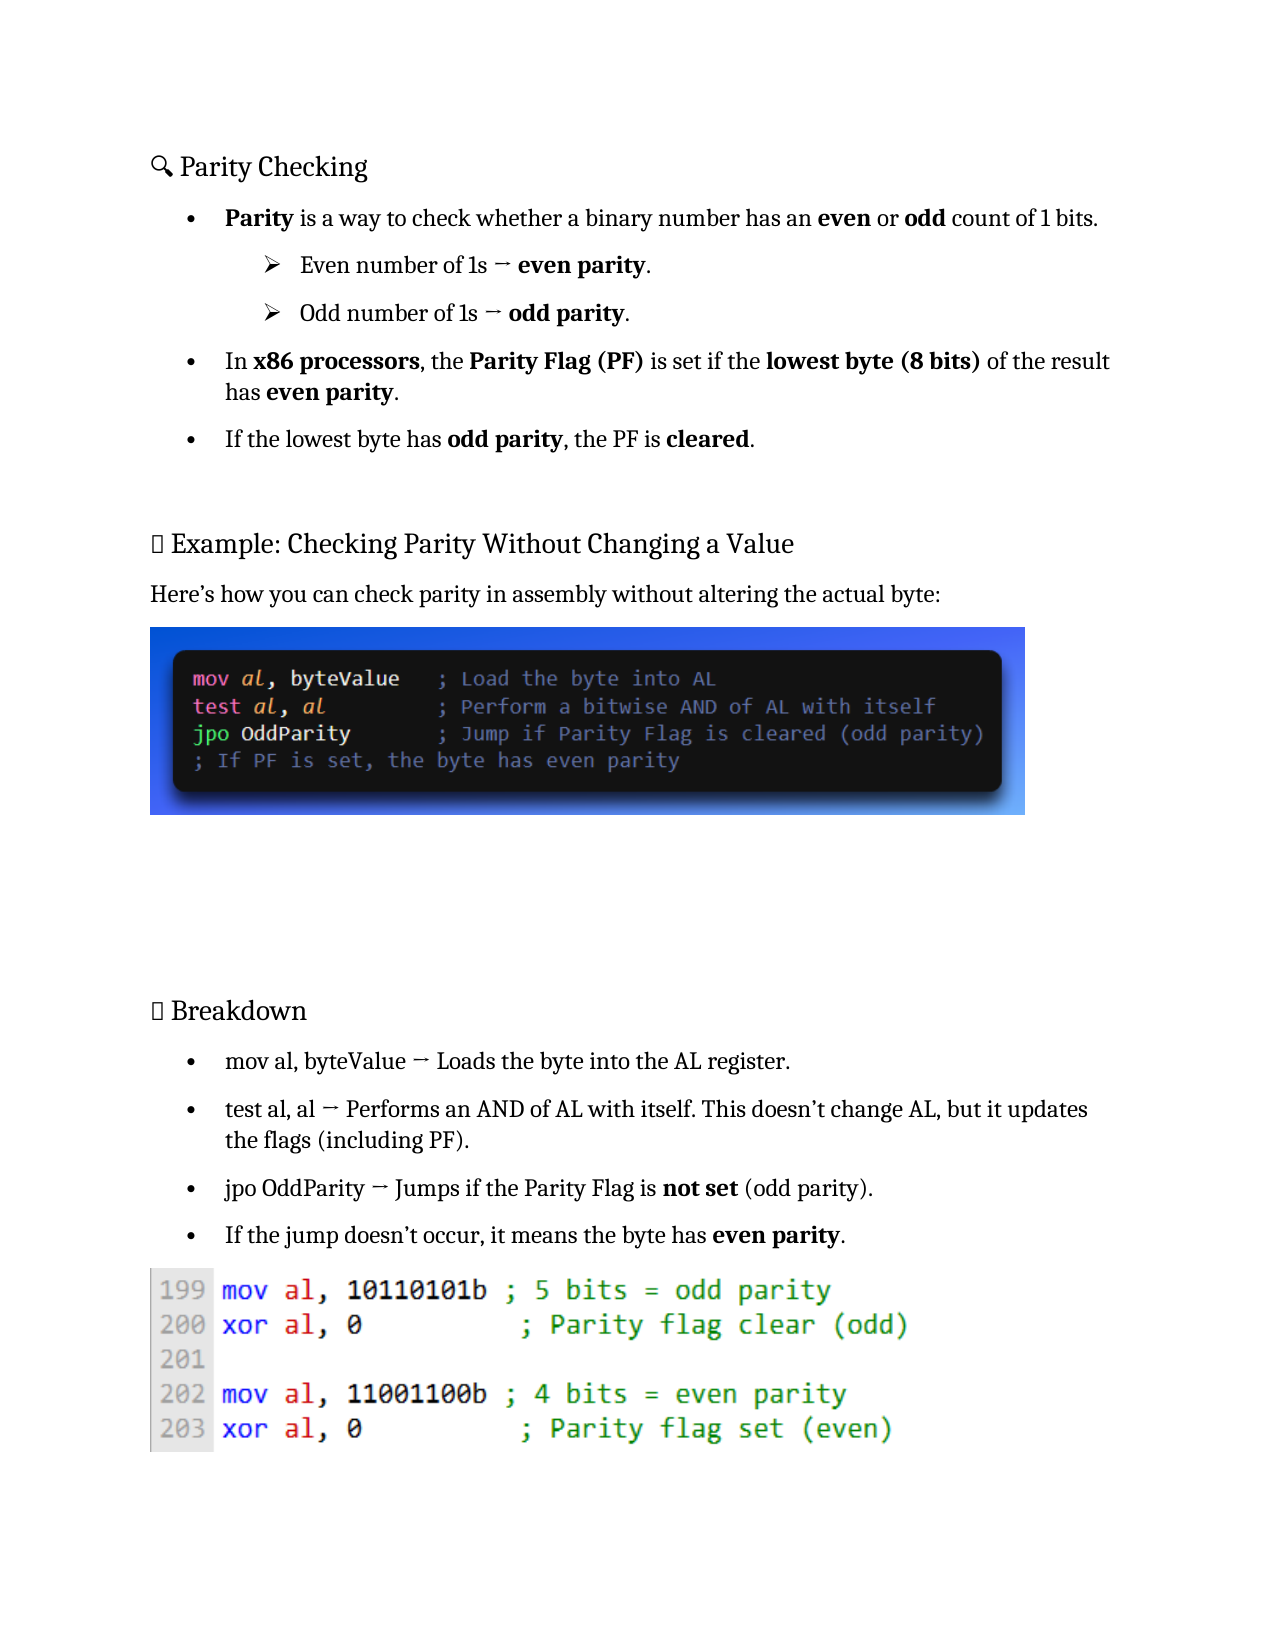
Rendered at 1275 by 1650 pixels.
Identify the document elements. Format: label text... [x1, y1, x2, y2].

list In x86 processors, the Parity Flag (PF) is set if the lowest byte (8 bits) of the result has even parity. [187, 347, 1125, 406]
list If the jump doesn’t occur, it means the byte has even parity. [187, 1221, 1125, 1250]
list test al, al → Performs an AND of AL with itself. This doesn’t change AL, but it updates the flags (including PF). [187, 1095, 1125, 1154]
list If the lowest byte has odd parity, the PF is cleared. [187, 425, 1125, 454]
picture [150, 627, 1025, 815]
list Parity is a way to check whether a binary number has an even or odd count of 1 bits. [187, 203, 1125, 232]
list jpo OddParity → Jumps if the Parity Flag is not set (odd parity). [187, 1173, 1125, 1202]
picture [150, 1268, 993, 1452]
text Here’s how you can check parity in assembly without altering the actual byte: [150, 580, 1125, 609]
list Odd number of 1s → odd parity. [262, 299, 1125, 328]
text 🧩 Breakdown [150, 994, 1125, 1028]
text ✨ Example: Checking Parity Without Changing a Value [150, 526, 1125, 561]
list mov al, byteValue → Loads the byte into the AL register. [187, 1047, 1125, 1076]
text 🔍 Parity Checking [150, 150, 1125, 184]
list Even number of 1s → even parity. [262, 251, 1125, 280]
